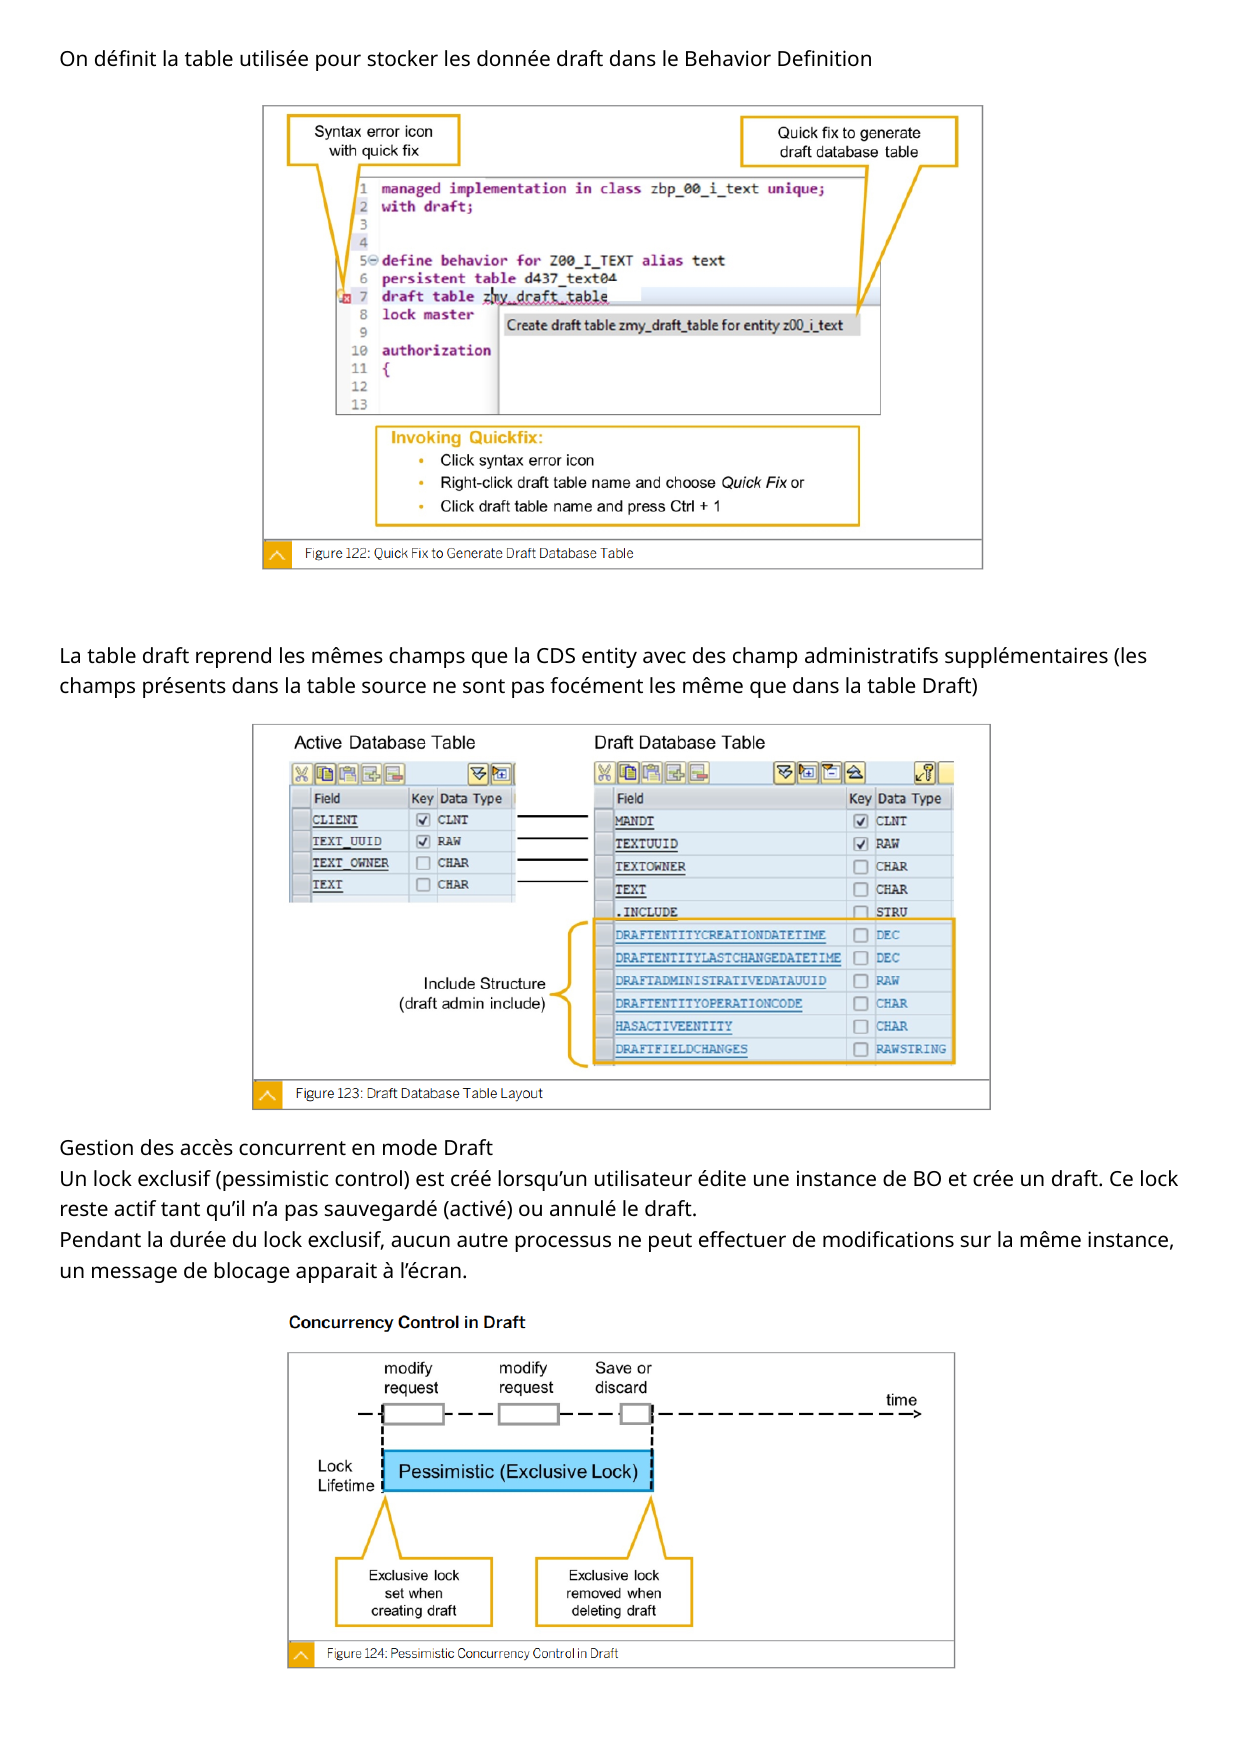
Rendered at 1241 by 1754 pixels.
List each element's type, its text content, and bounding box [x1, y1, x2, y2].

text On définit la table utilisée pour stocker les donnée draft dans le Behavior Definition [59, 44, 1181, 73]
text Gestion des accès concurrent en mode Draft Un lock exclusif (pessimistic control) est créé lorsqu’un utilisateur édite une instance de BO et crée un draft. Ce lock reste actif tant qu’il n’a pas sauvegardé (activé) ou annulé le draft. Pendant la durée du lock exclusif, aucun autre processus ne peut effectuer de modifications sur la même instance, un message de blocage apparait à l’écran. [59, 1133, 1181, 1284]
picture [250, 91, 991, 575]
picture [276, 1303, 964, 1676]
text La table draft reprend les mêmes champs que la CDS entity avec des champ administratifs supplémentaires (les champs présents dans la table source ne sont pas focément les même que dans la table Draft) [59, 641, 1181, 700]
picture [245, 718, 995, 1115]
